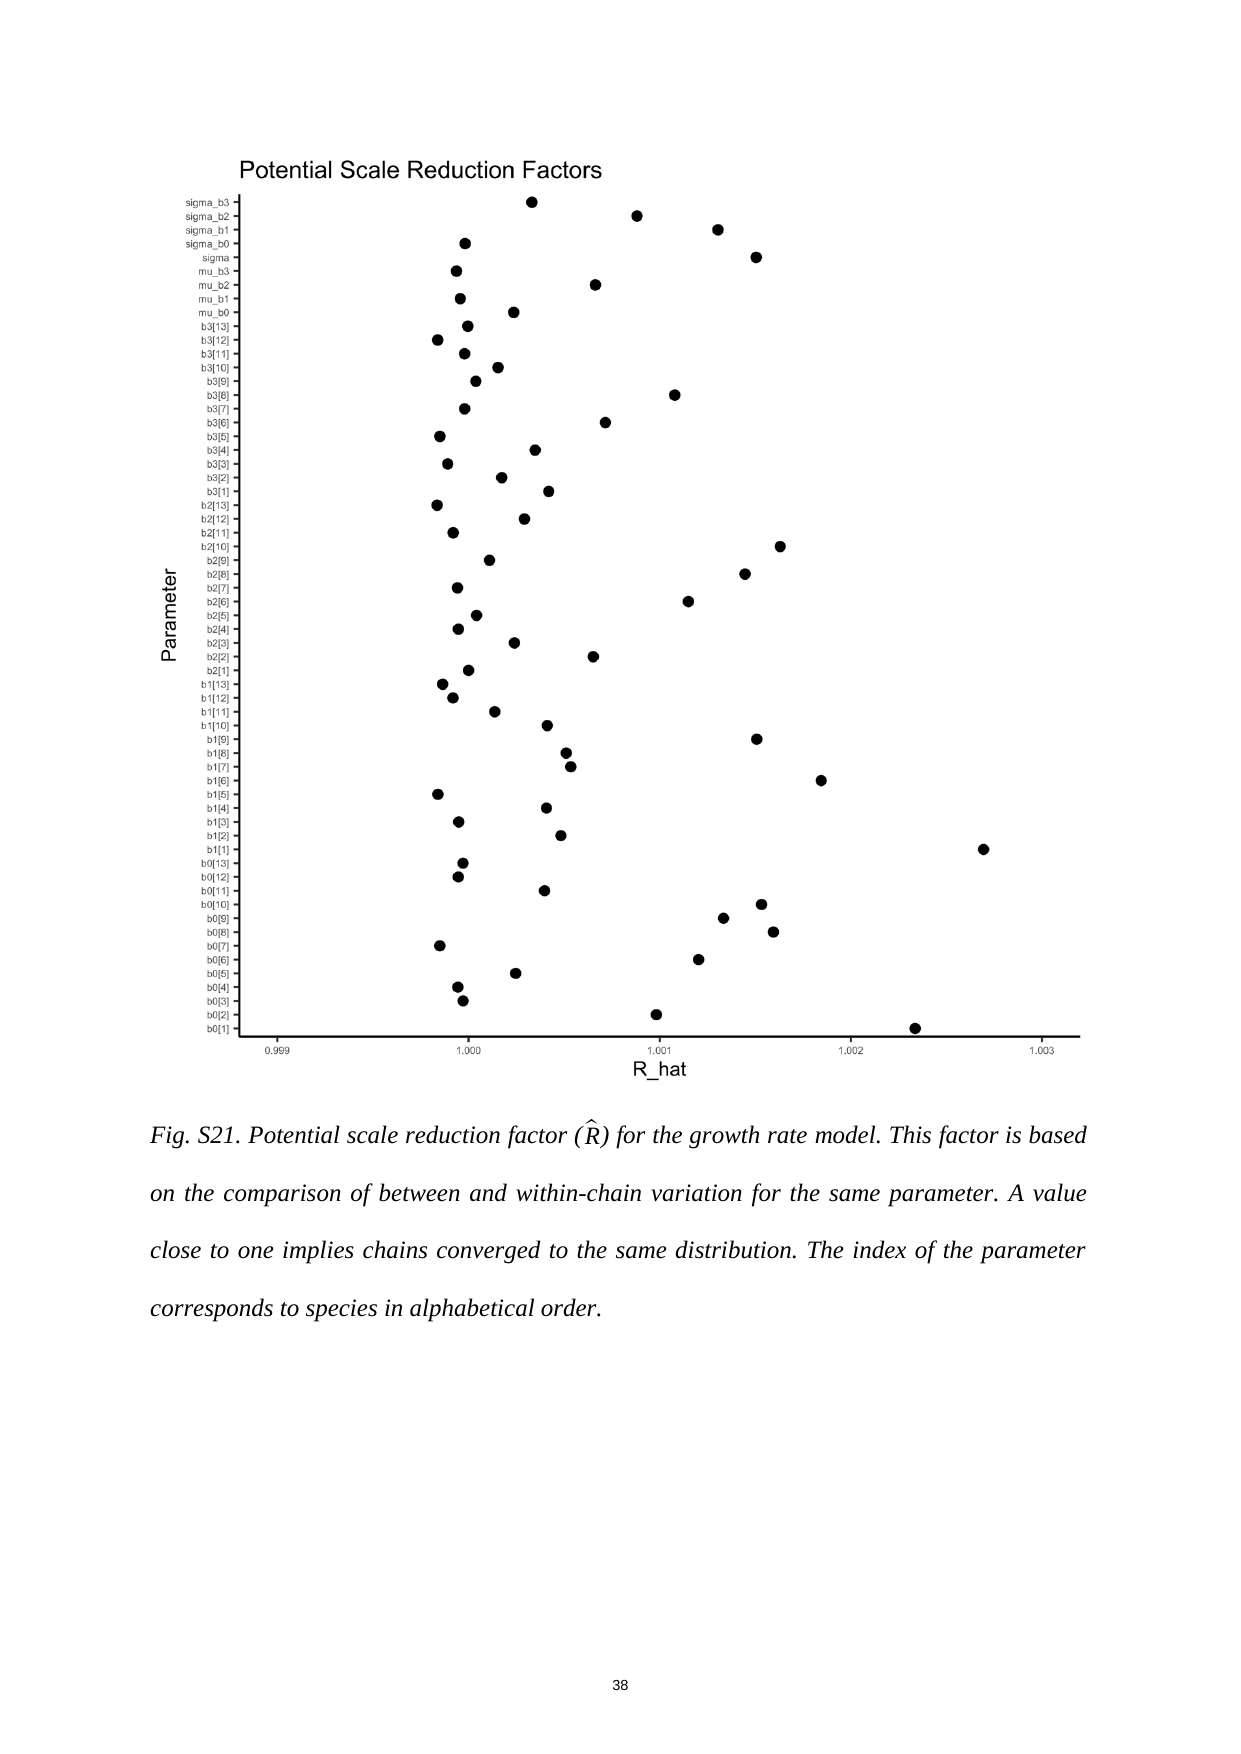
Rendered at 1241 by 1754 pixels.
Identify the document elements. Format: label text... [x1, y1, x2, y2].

picture [150, 150, 1091, 1091]
text Fig. S21. Potential scale reduction factor () for the growth rate model. This factor is based on the comparison of between and within-chain variation for the same parameter. A value close to one implies chains converged to the same distribution. The index of the parameter corresponds to species in alphabetical order. [150, 1119, 1090, 1322]
